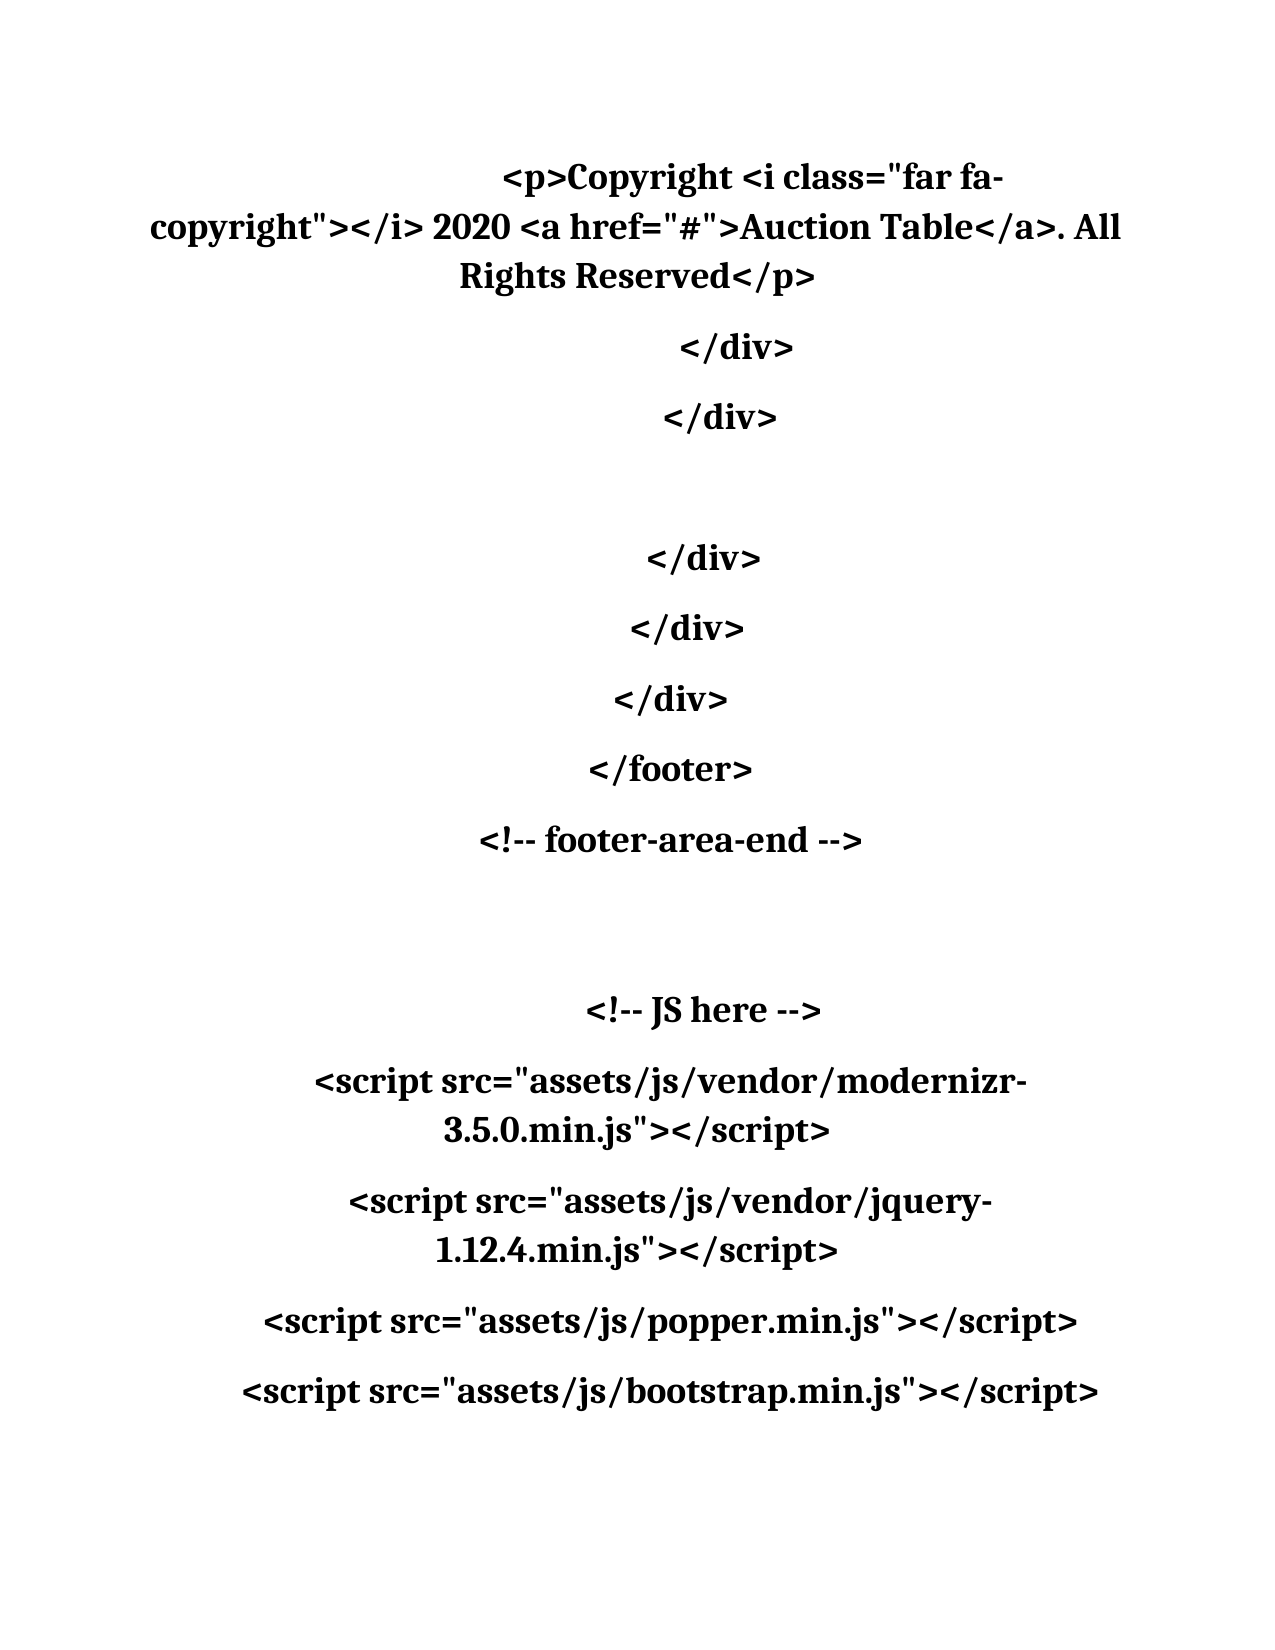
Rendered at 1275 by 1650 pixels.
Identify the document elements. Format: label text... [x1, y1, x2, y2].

text </footer> [150, 748, 1125, 791]
text </div> [150, 607, 1125, 650]
text </div> [150, 537, 1125, 580]
text <script src="assets/js/vendor/modernizr-3.5.0.min.js"></script> [150, 1059, 1125, 1152]
text <!-- footer-area-end --> [150, 818, 1125, 861]
text <!-- JS here --> [150, 989, 1125, 1032]
text <script src="assets/js/popper.min.js"></script> [150, 1299, 1125, 1342]
text </div> [150, 677, 1125, 721]
text </div> [150, 396, 1125, 439]
text <script src="assets/js/vendor/jquery-1.12.4.min.js"></script> [150, 1179, 1125, 1272]
text </div> [150, 325, 1125, 368]
text <p>Copyright <i class="far fa-copyright"></i> 2020 <a href="#">Auction Table</a>. All Rights Reserved</p> [150, 156, 1125, 298]
text <script src="assets/js/bootstrap.min.js"></script> [150, 1370, 1125, 1413]
